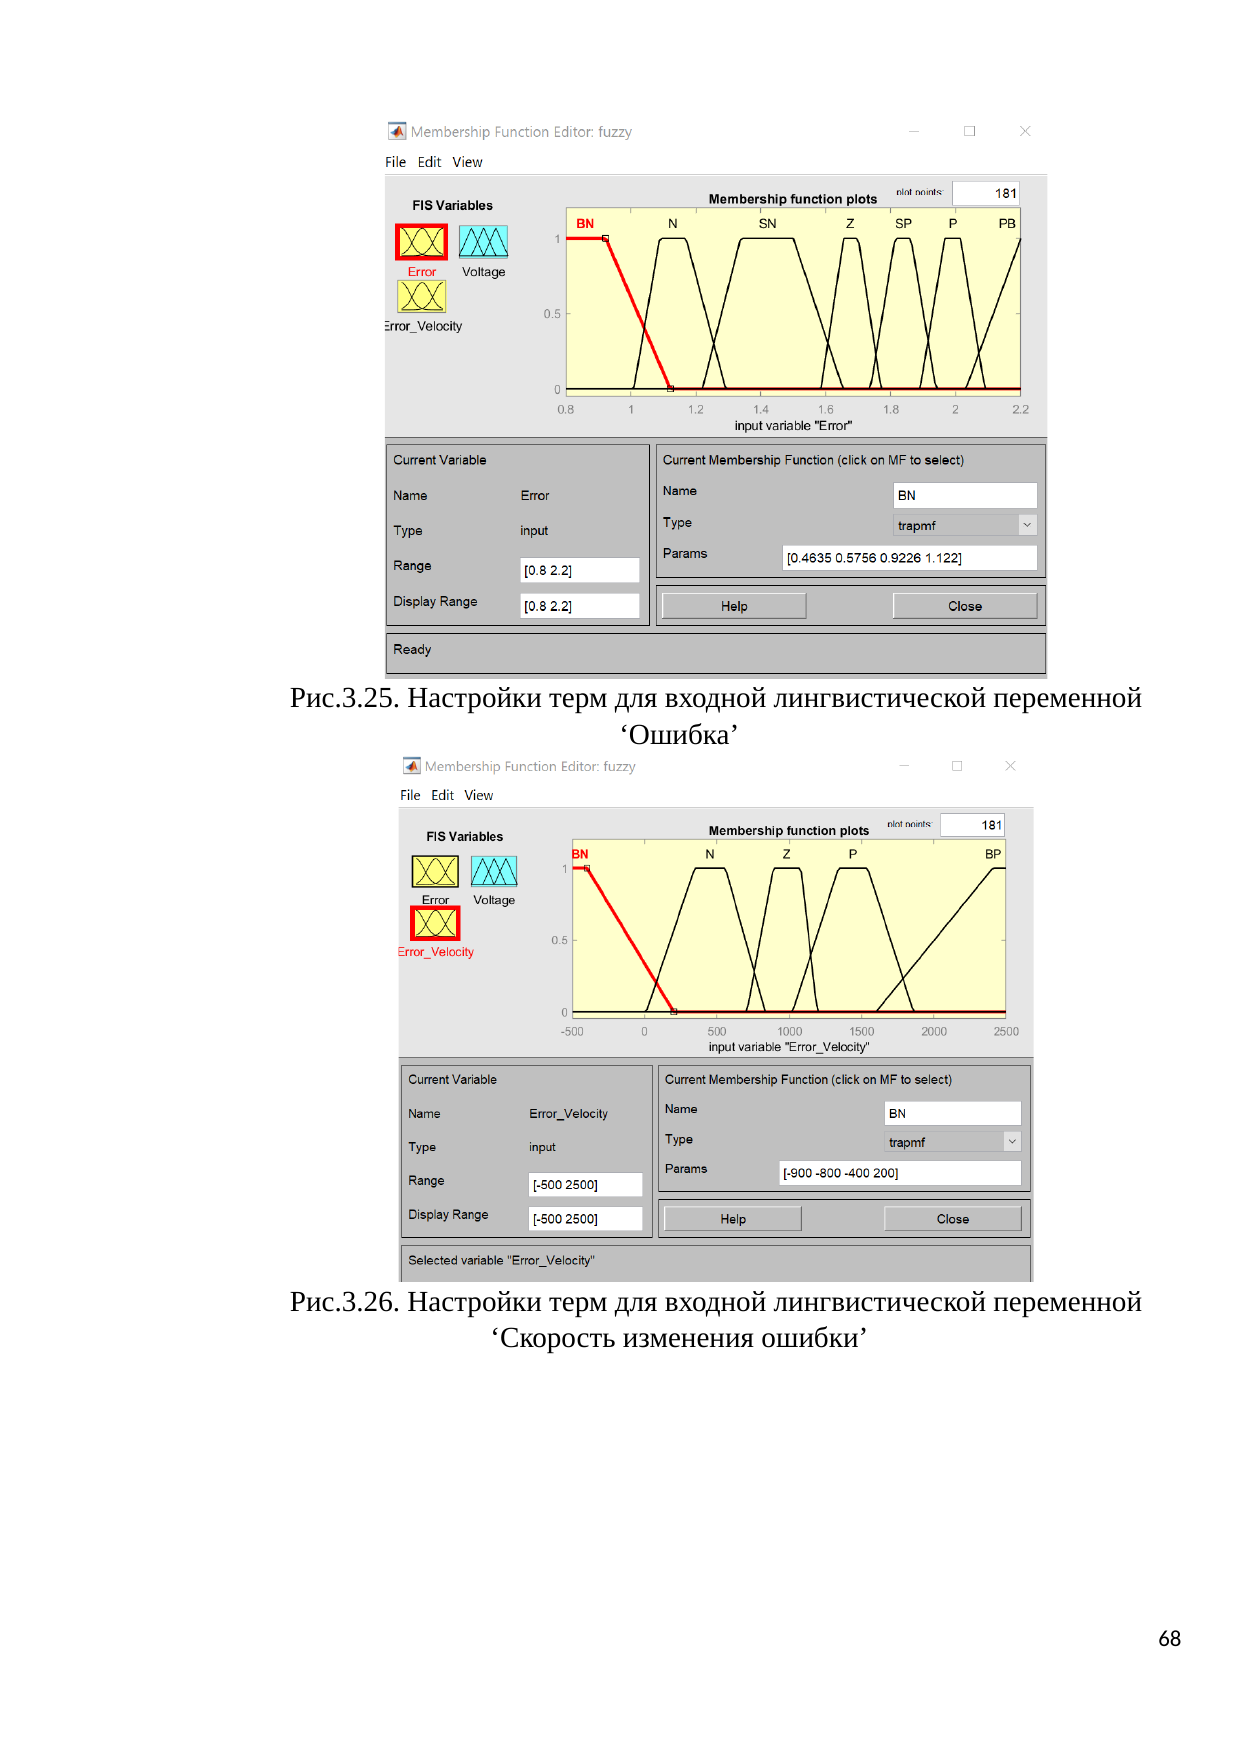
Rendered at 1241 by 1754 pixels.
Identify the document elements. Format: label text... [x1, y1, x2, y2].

text Рис.3.25. Настройки терм для входной лингвистической переменной ‘Ошибка’ [177, 681, 1181, 750]
text Рис.3.26. Настройки терм для входной лингвистической переменной ‘Скорость изменения ошибки’ [177, 1284, 1181, 1354]
picture [398, 752, 1034, 1282]
picture [384, 118, 1048, 679]
